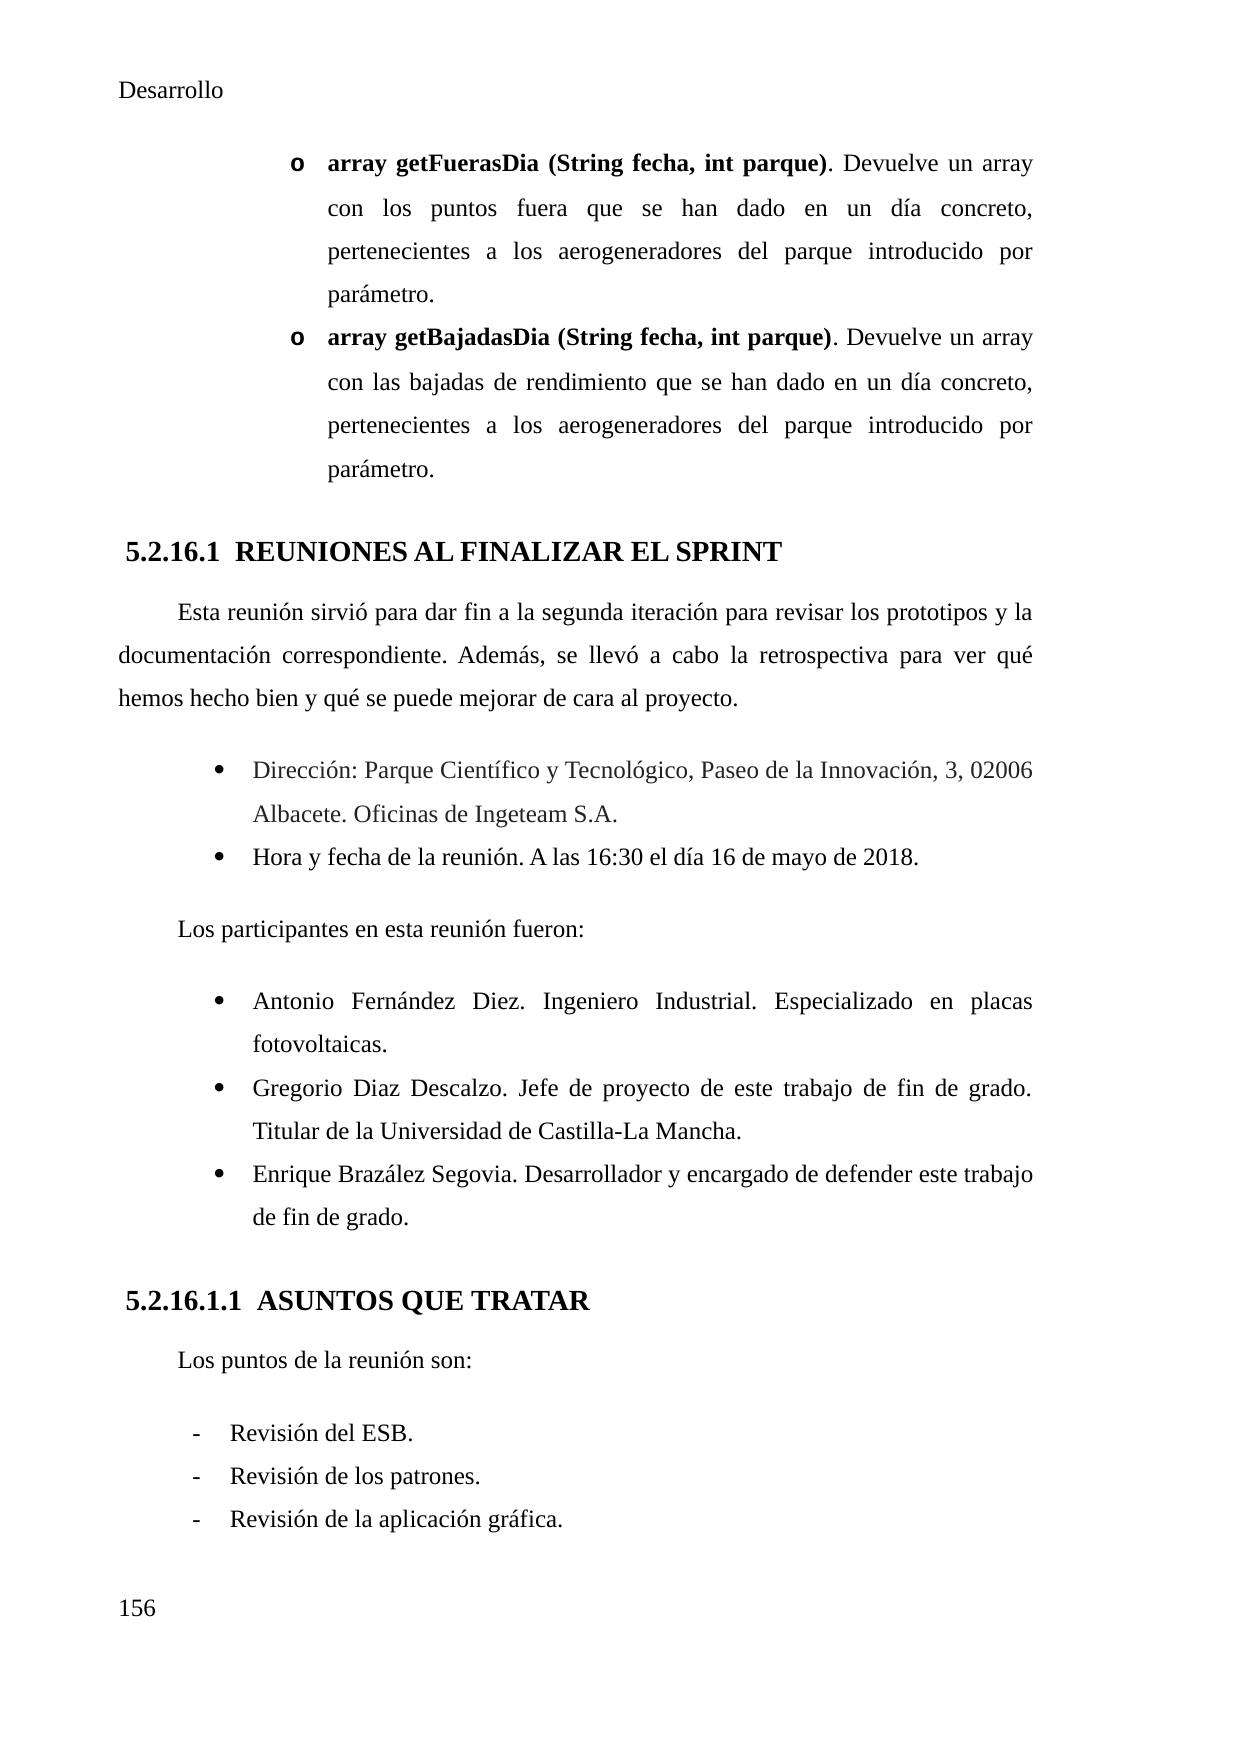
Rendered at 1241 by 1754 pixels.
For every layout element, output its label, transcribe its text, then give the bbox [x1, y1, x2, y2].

list array getBajadasDia (String fecha, int parque). Devuelve un array con las bajadas de rendimiento que se han dado en un día concreto, pertenecientes a los aerogeneradores del parque introducido por parámetro. [290, 322, 1033, 482]
text Los participantes en esta reunión fueron: [118, 914, 1033, 943]
list Gregorio Diaz Descalzo. Jefe de proyecto de este trabajo de fin de grado. Titular de la Universidad de Castilla-La Mancha. [215, 1073, 1033, 1144]
list Antonio Fernández Diez. Ingeniero Industrial. Especializado en placas fotovoltaicas. [215, 986, 1033, 1058]
list Hora y fecha de la reunión. A las 16:30 el día 16 de mayo de 2018. [215, 842, 1033, 871]
text Esta reunión sirvió para dar fin a la segunda iteración para revisar los prototipos y la documentación correspondiente. Además, se llevó a cabo la retrospectiva para ver qué hemos hecho bien y qué se puede mejorar de cara al proyecto. [118, 597, 1033, 712]
list Dirección: Parque Científico y Tecnológico, Paseo de la Innovación, 3, 02006 Albacete. Oficinas de Ingeteam S.A. [215, 756, 1033, 827]
list Reuniones al finalizar el sprint [118, 534, 1033, 568]
list Revisión de la aplicación gráfica. [192, 1504, 1033, 1533]
list Revisión de los patrones. [192, 1461, 1033, 1489]
list Asuntos que tratar [118, 1283, 1033, 1316]
list Revisión del ESB. [192, 1418, 1033, 1446]
text Los puntos de la reunión son: [118, 1345, 1033, 1374]
list array getFuerasDia (String fecha, int parque). Devuelve un array con los puntos fuera que se han dado en un día concreto, pertenecientes a los aerogeneradores del parque introducido por parámetro. [290, 148, 1033, 308]
list Enrique Brazález Segovia. Desarrollador y encargado de defender este trabajo de fin de grado. [215, 1159, 1033, 1231]
